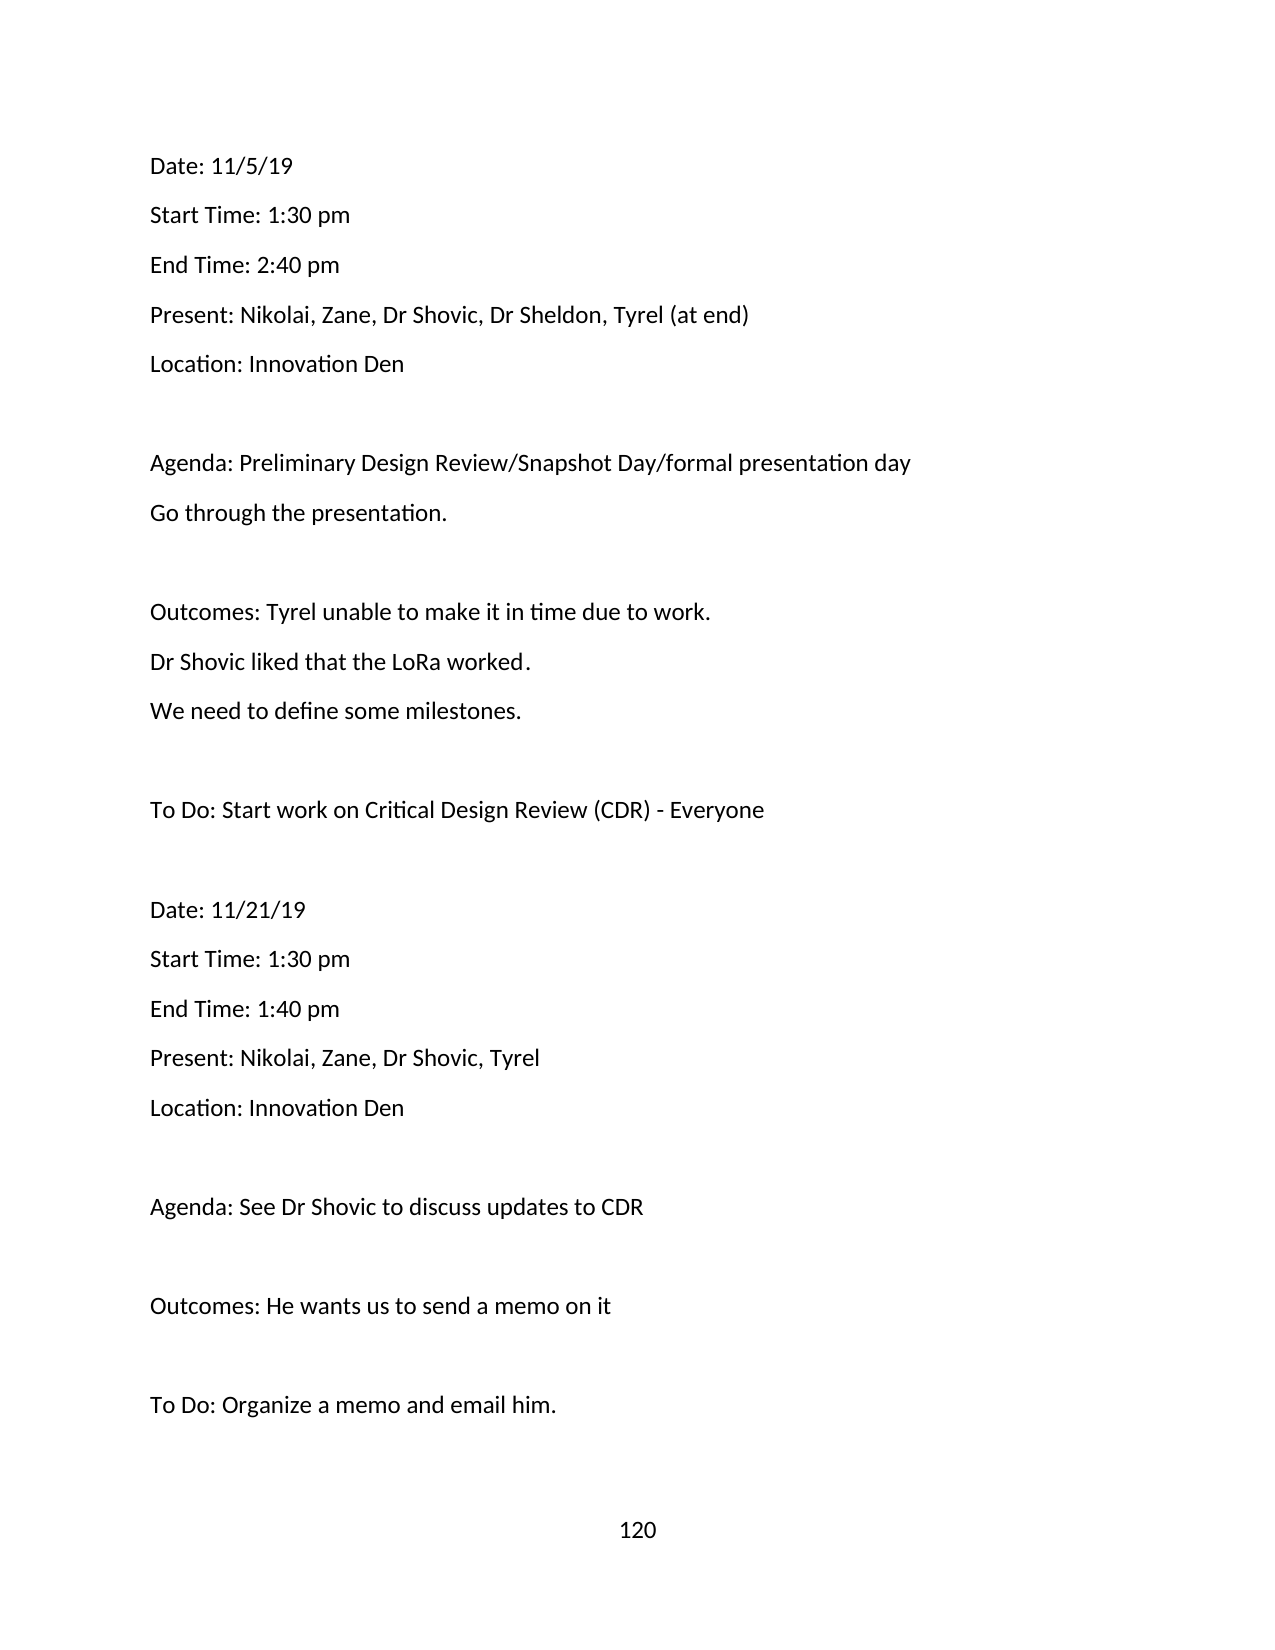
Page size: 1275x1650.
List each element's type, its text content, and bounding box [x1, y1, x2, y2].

text Location: Innovation Den [150, 348, 1125, 379]
text Outcomes: He wants us to send a memo on it [150, 1290, 1125, 1321]
text Agenda: Preliminary Design Review/Snapshot Day/formal presentation day [150, 447, 1125, 478]
text To Do: Start work on Critical Design Review (CDR) - Everyone [150, 794, 1125, 825]
text Present: Nikolai, Zane, Dr Shovic, Tyrel [150, 1042, 1125, 1073]
text Dr Shovic liked that the LoRa worked . [150, 646, 1125, 676]
text Outcomes: Tyrel unable to make it in time due to work. [150, 596, 1125, 627]
text To Do: Organize a memo and email him. [150, 1389, 1125, 1420]
text Date: 11/5/19 [150, 150, 1125, 181]
text Start Time: 1:30 pm [150, 943, 1125, 974]
text We need to define some milestones. [150, 695, 1125, 726]
text Start Time: 1:30 pm [150, 199, 1125, 230]
text Date: 11/21/19 [150, 894, 1125, 924]
text Present: Nikolai, Zane, Dr Shovic, Dr Sheldon, Tyrel (at end) [150, 299, 1125, 329]
text Agenda: See Dr Shovic to discuss updates to CDR [150, 1191, 1125, 1222]
text Go through the presentation. [150, 497, 1125, 528]
text End Time: 1:40 pm [150, 993, 1125, 1023]
text Location: Innovation Den [150, 1092, 1125, 1123]
text End Time: 2:40 pm [150, 249, 1125, 280]
